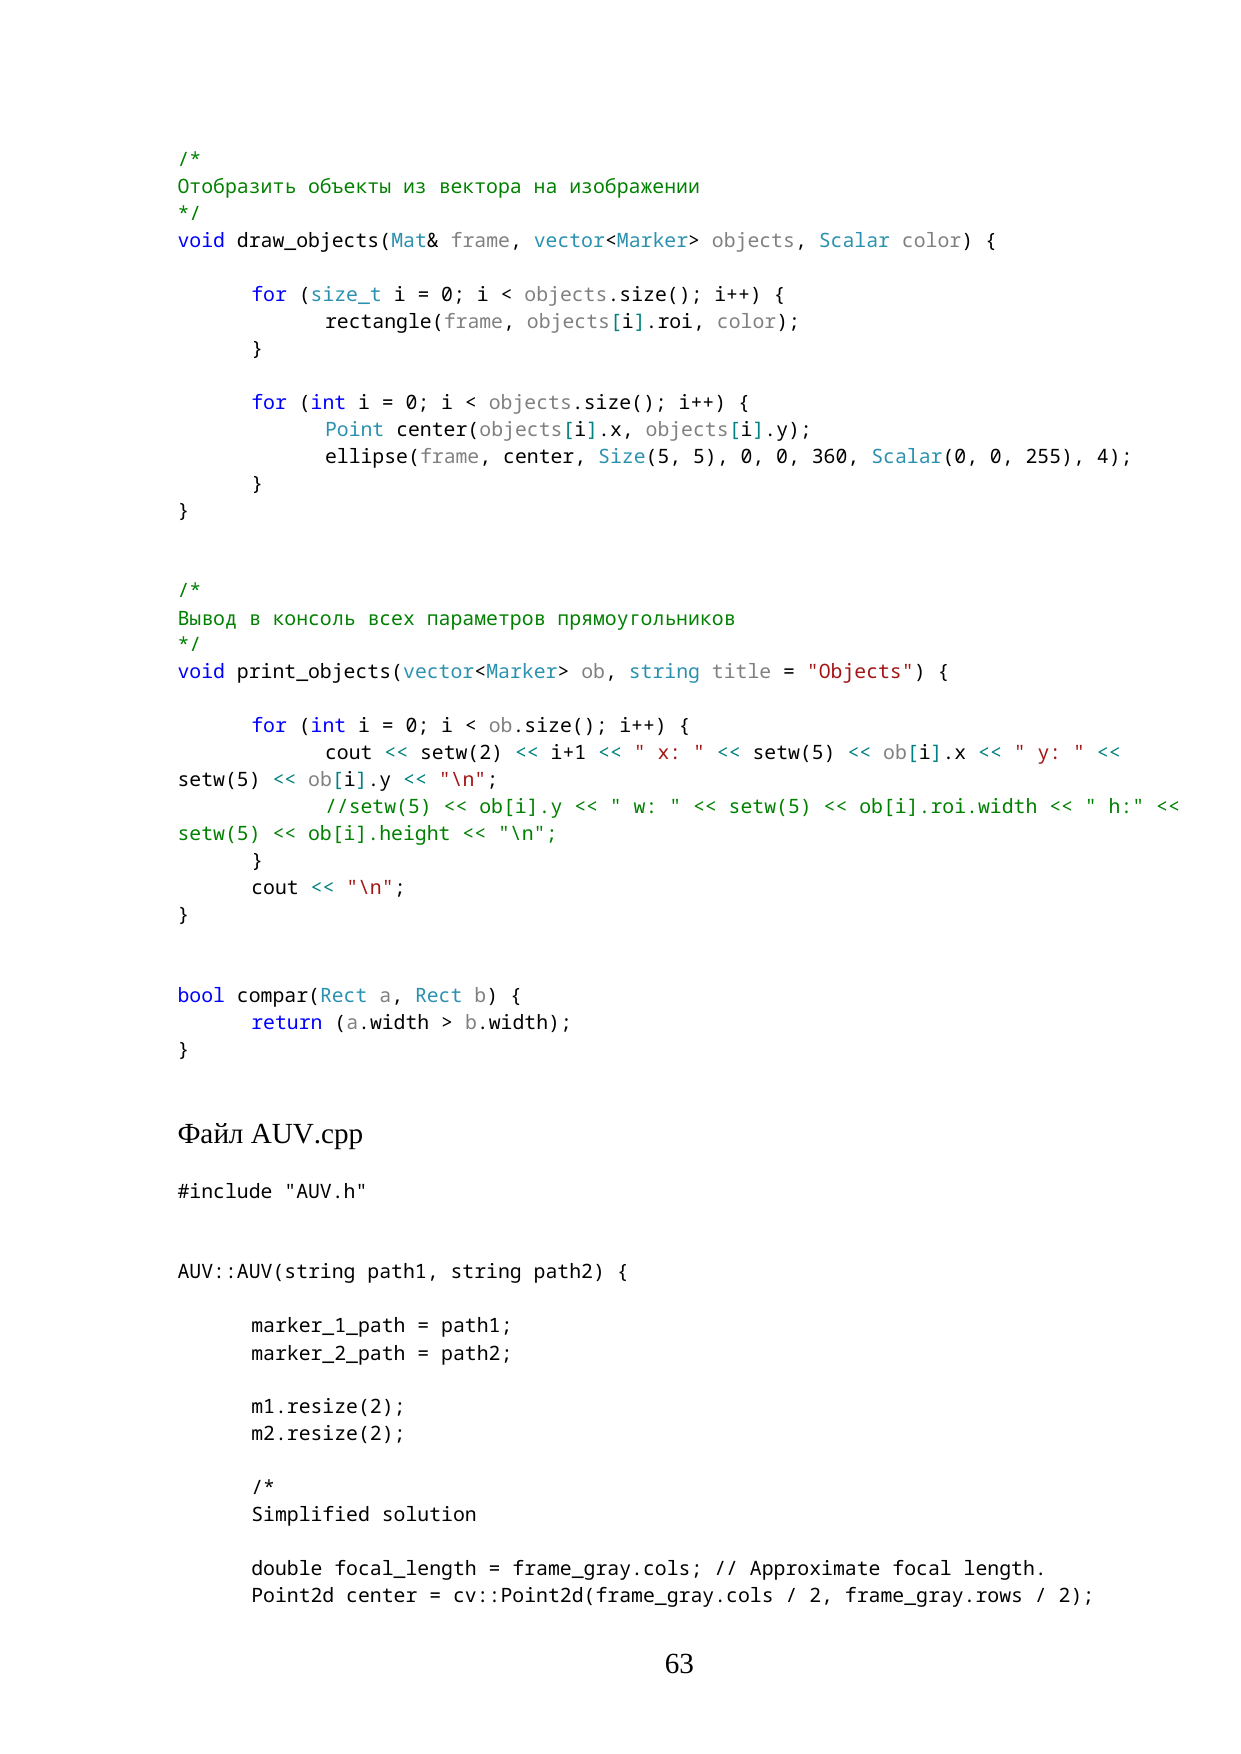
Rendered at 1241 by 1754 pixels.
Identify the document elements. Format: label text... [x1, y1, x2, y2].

text bool compar(Rect a, Rect b) { [177, 981, 1181, 1008]
text for (size_t i = 0; i < objects.size(); i++) { [177, 280, 1181, 307]
text void print_objects(vector<Marker> ob, string title = "Objects") { [177, 658, 1181, 685]
text } [177, 1035, 1181, 1062]
text for (int i = 0; i < ob.size(); i++) { [177, 712, 1181, 739]
text return (a.width > b.width); [177, 1008, 1181, 1035]
text } [177, 334, 1181, 361]
text } [177, 847, 1181, 873]
text /* [177, 1474, 1181, 1501]
text } [177, 469, 1181, 496]
text /* [177, 145, 1181, 172]
text /* [177, 577, 1181, 604]
text Файл AUV.cpp [177, 1116, 1181, 1150]
text for (int i = 0; i < objects.size(); i++) { [177, 388, 1181, 415]
text */ [177, 199, 1181, 226]
text m2.resize(2); [177, 1420, 1181, 1447]
text } [177, 901, 1181, 927]
text AUV::AUV(string path1, string path2) { [177, 1258, 1181, 1285]
text marker_1_path = path1; [177, 1312, 1181, 1339]
text #include "AUV.h" [177, 1177, 1181, 1204]
text //setw(5) << ob[i].y << " w: " << setw(5) << ob[i].roi.width << " h:" << setw(5) << ob[i].height << "\n"; [177, 793, 1181, 847]
text ellipse(frame, center, Size(5, 5), 0, 0, 360, Scalar(0, 0, 255), 4); [177, 442, 1181, 469]
text cout << "\n"; [177, 873, 1181, 901]
text void draw_objects(Mat& frame, vector<Marker> objects, Scalar color) { [177, 226, 1181, 253]
text Simplified solution [177, 1501, 1181, 1528]
text Отобразить объекты из вектора на изображении [177, 172, 1181, 199]
text marker_2_path = path2; [177, 1339, 1181, 1366]
text cout << setw(2) << i+1 << " x: " << setw(5) << ob[i].x << " y: " << setw(5) << ob[i].y << "\n"; [177, 739, 1181, 793]
text m1.resize(2); [177, 1393, 1181, 1420]
text rectangle(frame, objects[i].roi, color); [177, 307, 1181, 334]
text */ [177, 631, 1181, 658]
text Point center(objects[i].x, objects[i].y); [177, 415, 1181, 442]
text } [177, 496, 1181, 523]
text double focal_length = frame_gray.cols; // Approximate focal length. [177, 1554, 1181, 1582]
text Вывод в консоль всех параметров прямоугольников [177, 604, 1181, 631]
text Point2d center = cv::Point2d(frame_gray.cols / 2, frame_gray.rows / 2); [177, 1582, 1181, 1608]
